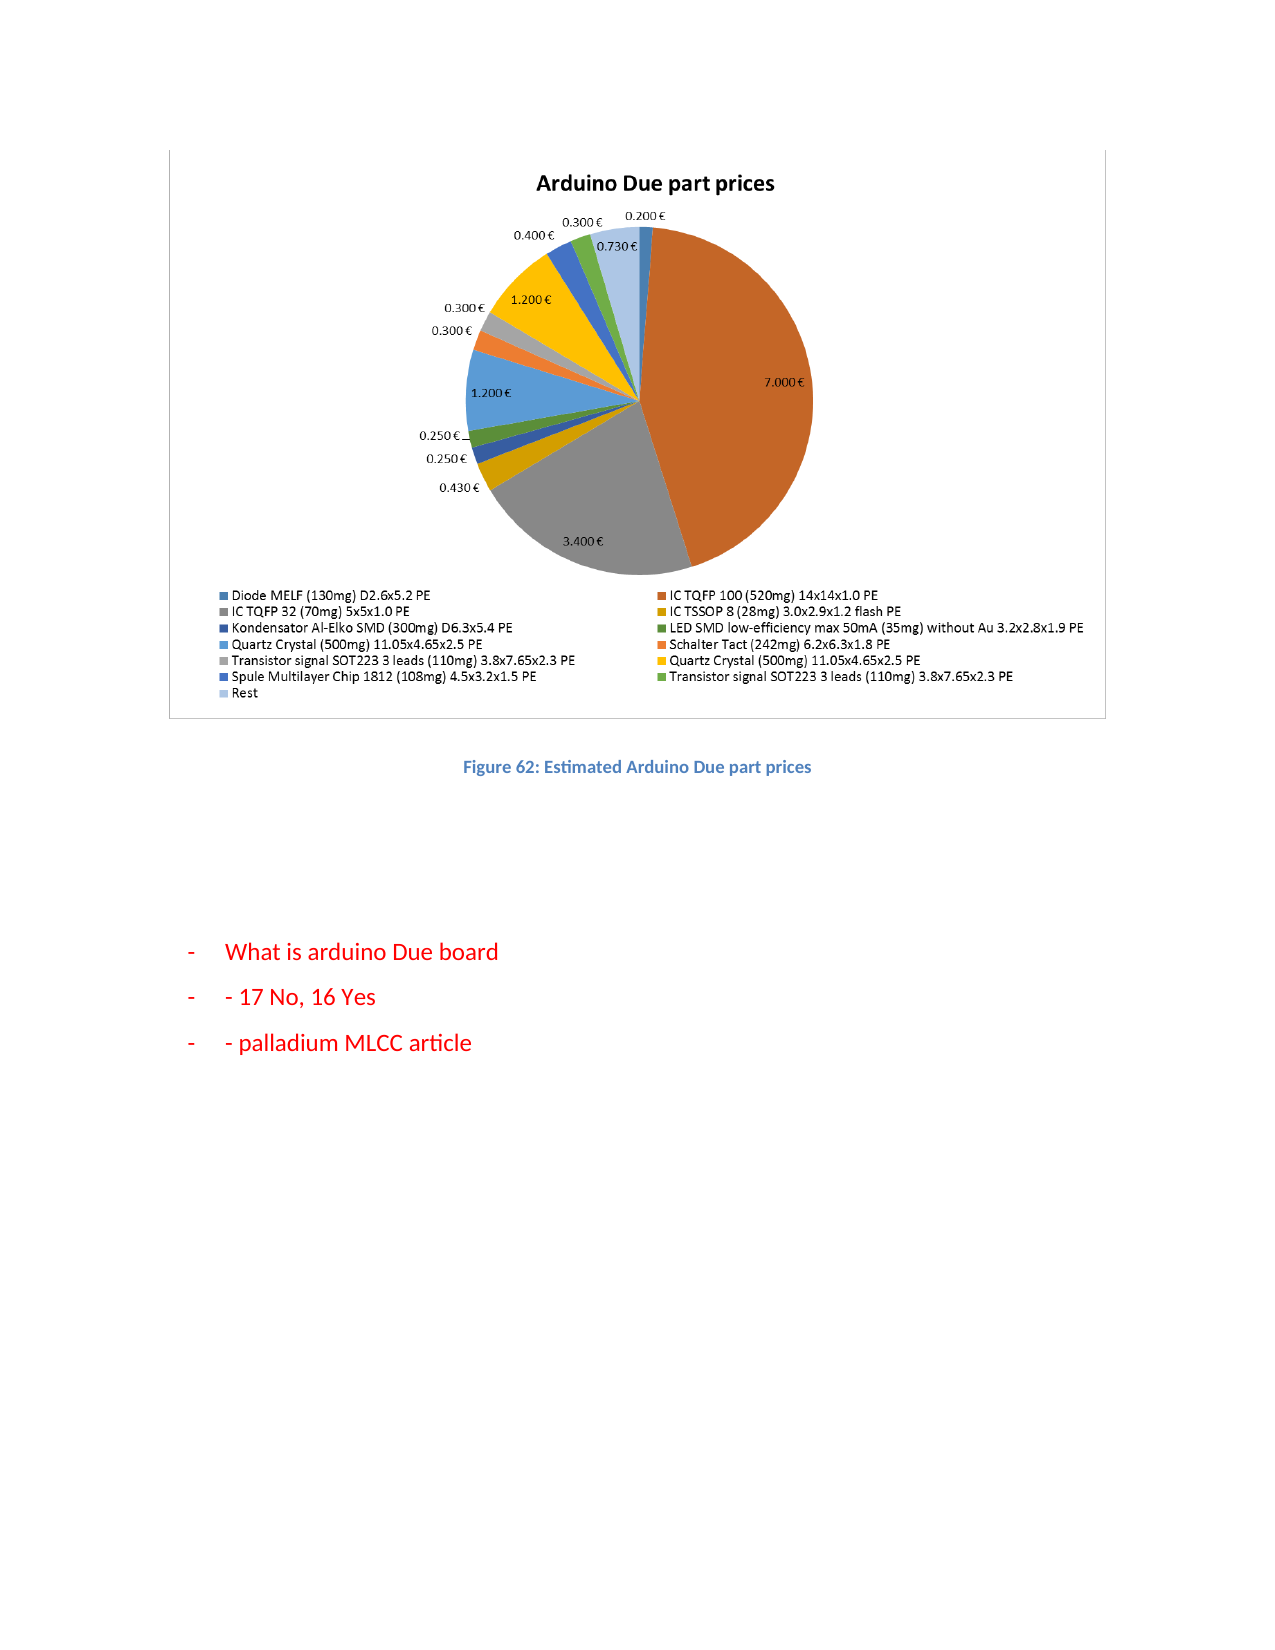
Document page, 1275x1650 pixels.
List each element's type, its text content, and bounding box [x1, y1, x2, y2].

list What is arduino Due board [187, 936, 1125, 966]
picture [169, 150, 1106, 719]
list - 17 No, 16 Yes [187, 982, 1125, 1012]
list - palladium MLCC article [187, 1027, 1125, 1058]
